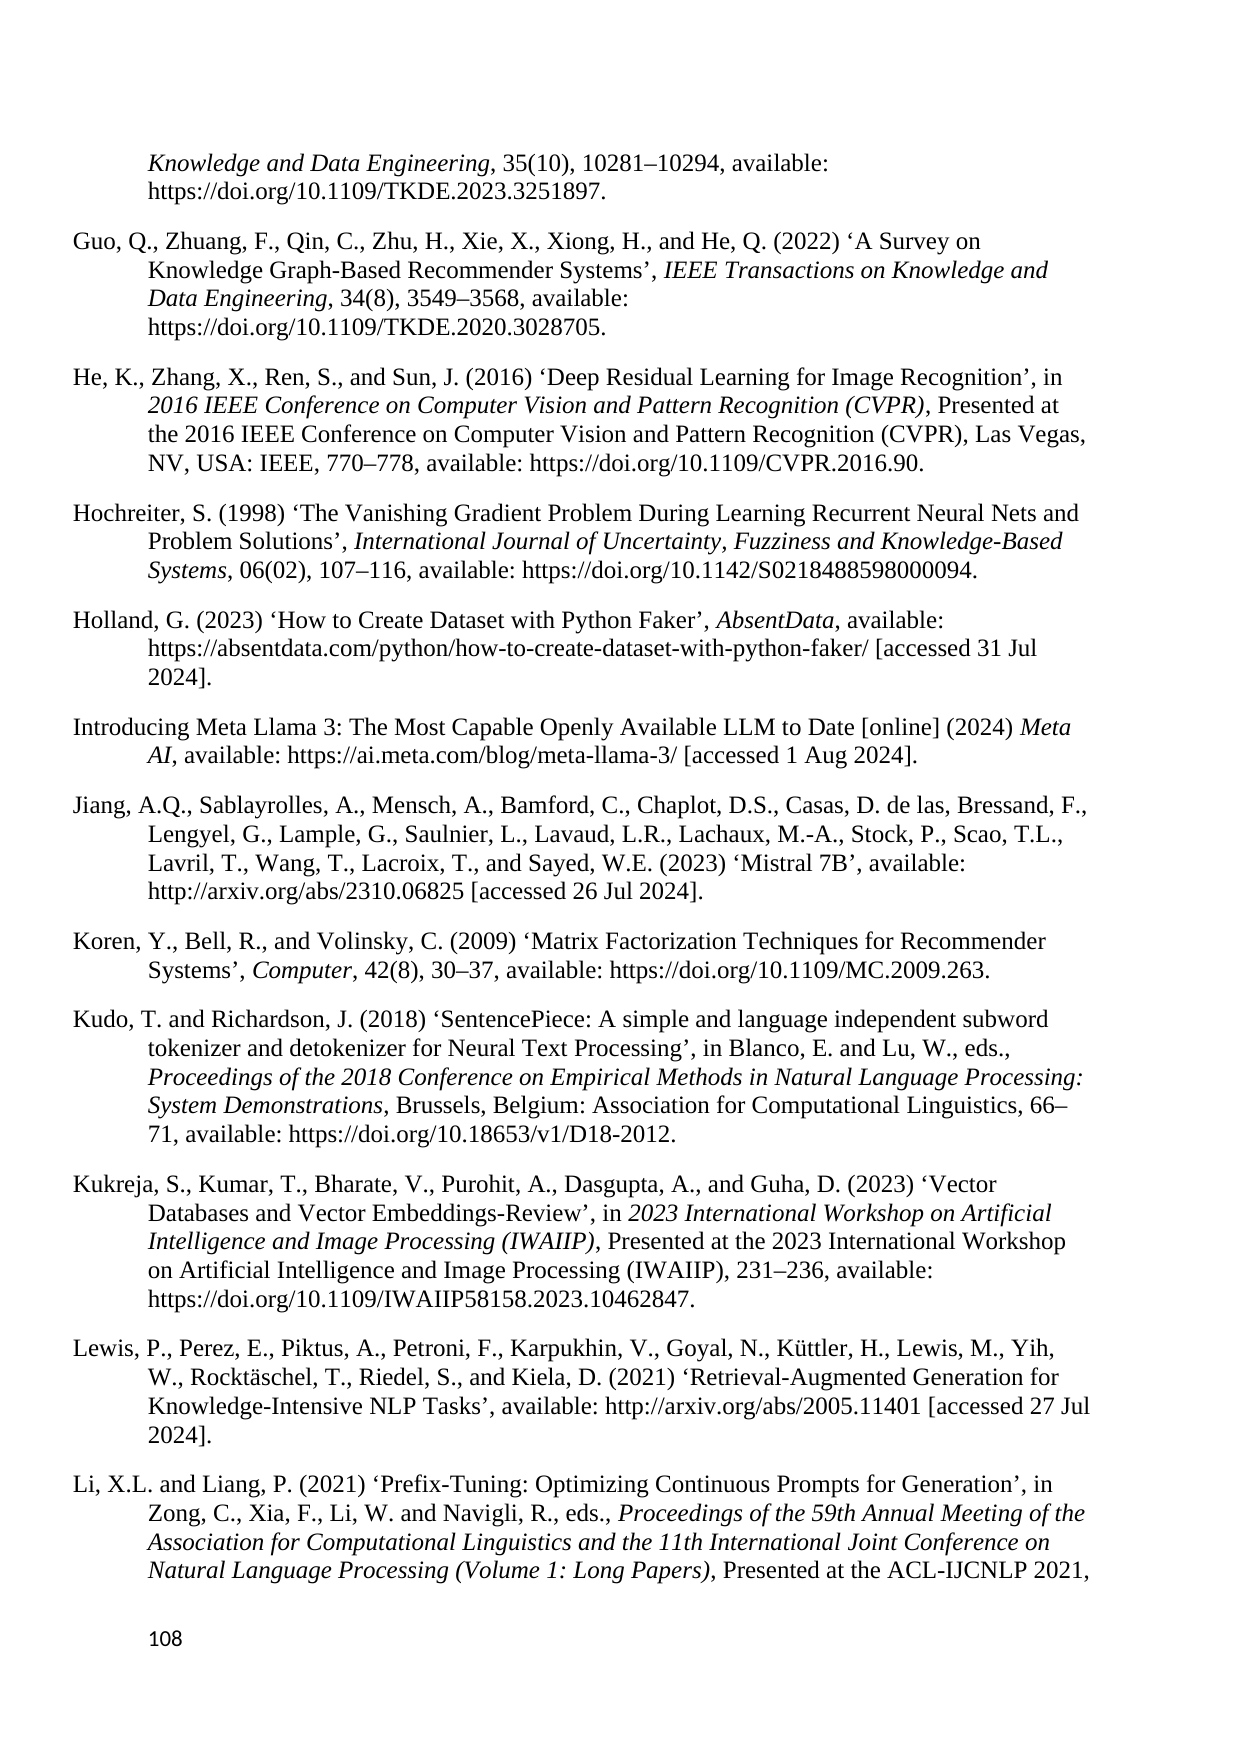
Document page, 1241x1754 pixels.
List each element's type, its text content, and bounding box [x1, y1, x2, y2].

text Jiang, A.Q., Sablayrolles, A., Mensch, A., Bamford, C., Chaplot, D.S., Casas, D. de las, Bressand, F., Lengyel, G., Lample, G., Saulnier, L., Lavaud, L.R., Lachaux, M.-A., Stock, P., Scao, T.L., Lavril, T., Wang, T., Lacroix, T., and Sayed, W.E. (2023) ‘Mistral 7B’, available: http://arxiv.org/abs/2310.06825 [accessed 26 Jul 2024]. [73, 790, 1092, 905]
text Kudo, T. and Richardson, J. (2018) ‘SentencePiece: A simple and language independent subword tokenizer and detokenizer for Neural Text Processing’, in Blanco, E. and Lu, W., eds., Proceedings of the 2018 Conference on Empirical Methods in Natural Language Processing: System Demonstrations, Brussels, Belgium: Association for Computational Linguistics, 66–71, available: https://doi.org/10.18653/v1/D18-2012. [73, 1004, 1092, 1148]
text Hochreiter, S. (1998) ‘The Vanishing Gradient Problem During Learning Recurrent Neural Nets and Problem Solutions’, International Journal of Uncertainty, Fuzziness and Knowledge-Based Systems, 06(02), 107–116, available: https://doi.org/10.1142/S0218488598000094. [73, 498, 1092, 584]
text Guo, Q., Zhuang, F., Qin, C., Zhu, H., Xie, X., Xiong, H., and He, Q. (2022) ‘A Survey on Knowledge Graph-Based Recommender Systems’, IEEE Transactions on Knowledge and Data Engineering, 34(8), 3549–3568, available: https://doi.org/10.1109/TKDE.2020.3028705. [73, 226, 1092, 341]
text He, K., Zhang, X., Ren, S., and Sun, J. (2016) ‘Deep Residual Learning for Image Recognition’, in 2016 IEEE Conference on Computer Vision and Pattern Recognition (CVPR), Presented at the 2016 IEEE Conference on Computer Vision and Pattern Recognition (CVPR), Las Vegas, NV, USA: IEEE, 770–778, available: https://doi.org/10.1109/CVPR.2016.90. [73, 362, 1092, 477]
text Introducing Meta Llama 3: The Most Capable Openly Available LLM to Date [online] (2024) Meta AI, available: https://ai.meta.com/blog/meta-llama-3/ [accessed 1 Aug 2024]. [73, 712, 1092, 769]
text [73, 148, 1092, 205]
text Holland, G. (2023) ‘How to Create Dataset with Python Faker’, AbsentData, available: https://absentdata.com/python/how-to-create-dataset-with-python-faker/ [accessed 31 Jul 2024]. [73, 605, 1092, 691]
text Koren, Y., Bell, R., and Volinsky, C. (2009) ‘Matrix Factorization Techniques for Recommender Systems’, Computer, 42(8), 30–37, available: https://doi.org/10.1109/MC.2009.263. [73, 926, 1092, 983]
text Lewis, P., Perez, E., Piktus, A., Petroni, F., Karpukhin, V., Goyal, N., Küttler, H., Lewis, M., Yih, W., Rocktäschel, T., Riedel, S., and Kiela, D. (2021) ‘Retrieval-Augmented Generation for Knowledge-Intensive NLP Tasks’, available: http://arxiv.org/abs/2005.11401 [accessed 27 Jul 2024]. [73, 1333, 1092, 1448]
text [73, 1469, 1092, 1584]
text Kukreja, S., Kumar, T., Bharate, V., Purohit, A., Dasgupta, A., and Guha, D. (2023) ‘Vector Databases and Vector Embeddings-Review’, in 2023 International Workshop on Artificial Intelligence and Image Processing (IWAIIP), Presented at the 2023 International Workshop on Artificial Intelligence and Image Processing (IWAIIP), 231–236, available: https://doi.org/10.1109/IWAIIP58158.2023.10462847. [73, 1169, 1092, 1313]
